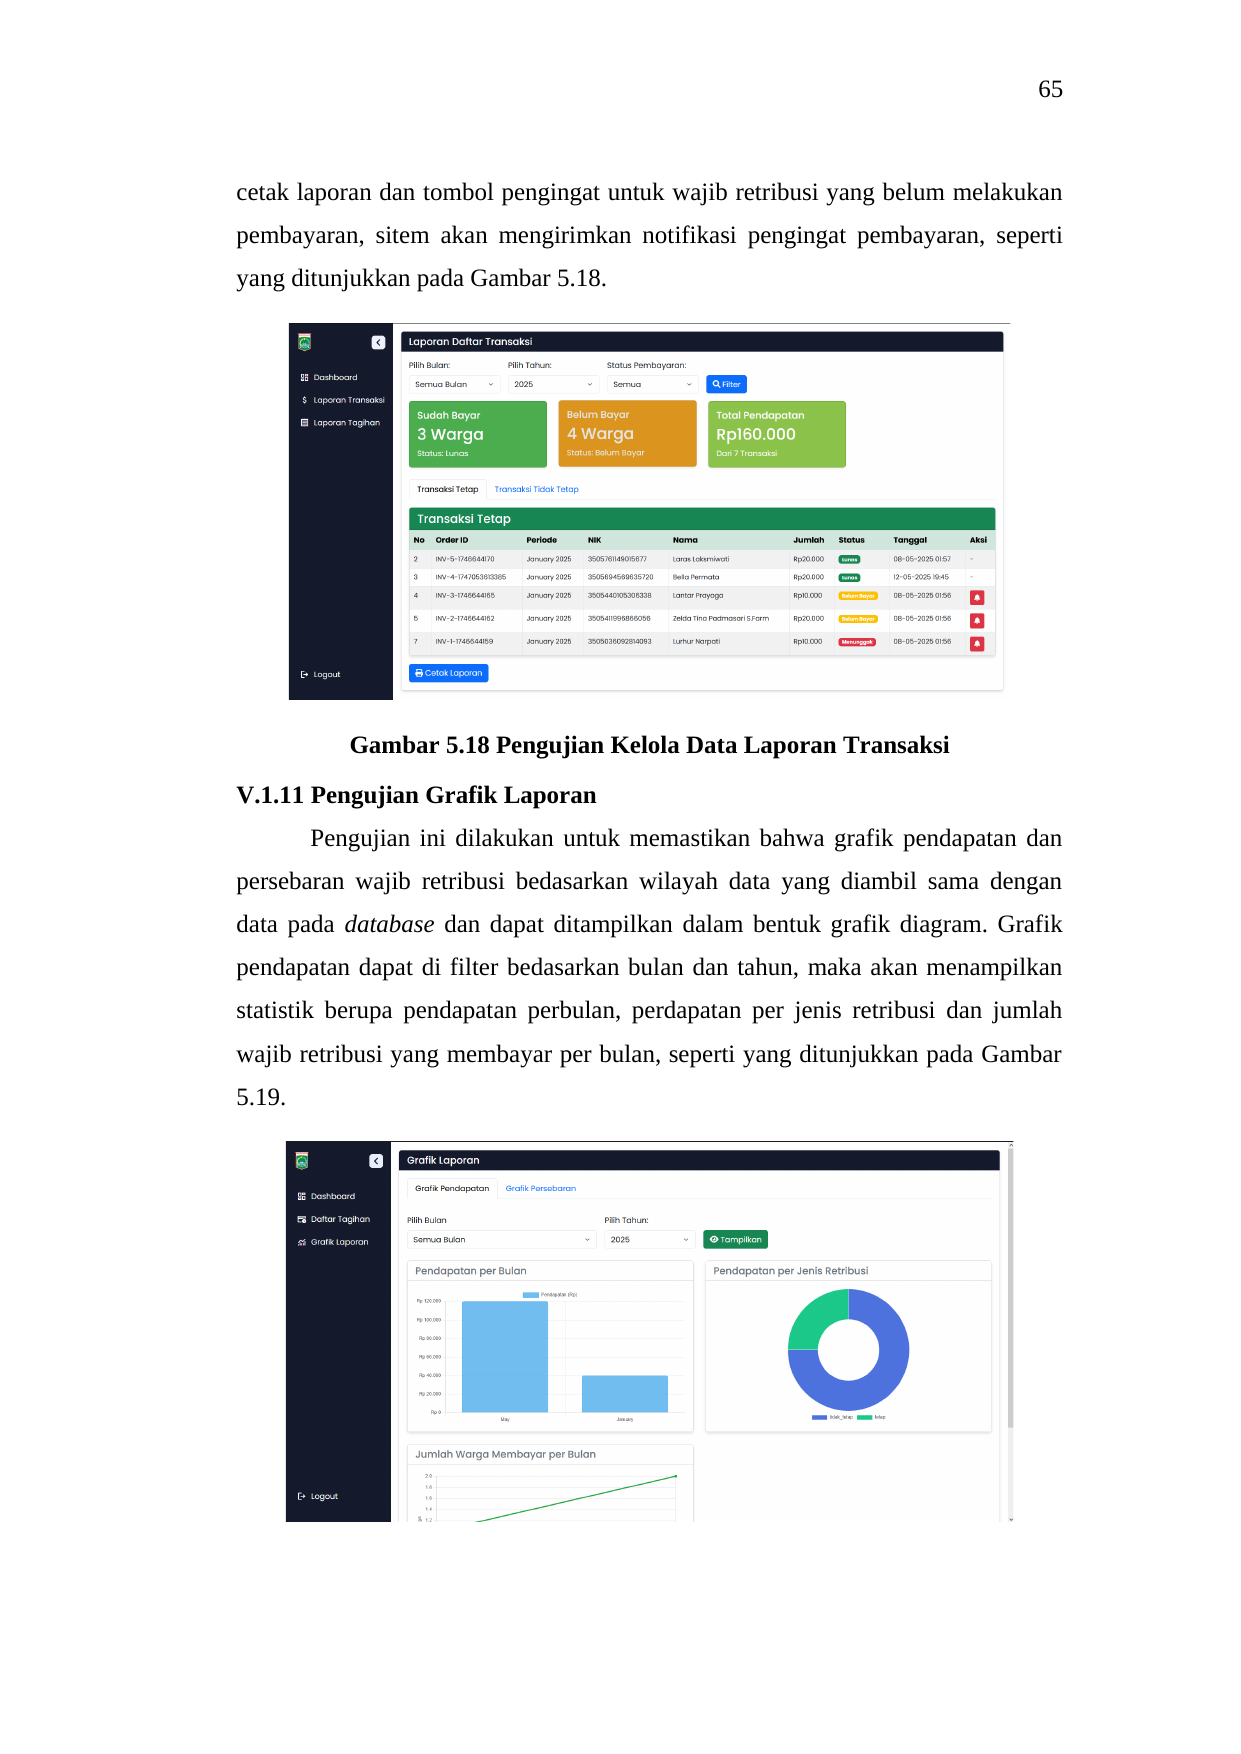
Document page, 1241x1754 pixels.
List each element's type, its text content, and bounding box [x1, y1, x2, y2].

picture [285, 1141, 1014, 1522]
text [236, 177, 1063, 292]
text Gambar 5.18 Pengujian Kelola Data Laporan Transaksi [236, 730, 1063, 759]
subtitle Pengujian Grafik Laporan [236, 780, 1063, 809]
text Pengujian ini dilakukan untuk memastikan bahwa grafik pendapatan dan persebaran wajib retribusi bedasarkan wilayah data yang diambil sama dengan data pada database dan dapat ditampilkan dalam bentuk grafik diagram. Grafik pendapatan dapat di filter bedasarkan bulan dan tahun, maka akan menampilkan statistik berupa pendapatan perbulan, perdapatan per jenis retribusi dan jumlah wajib retribusi yang membayar per bulan, seperti yang ditunjukkan pada Gambar 5.19. [236, 823, 1063, 1111]
picture [288, 323, 1011, 700]
